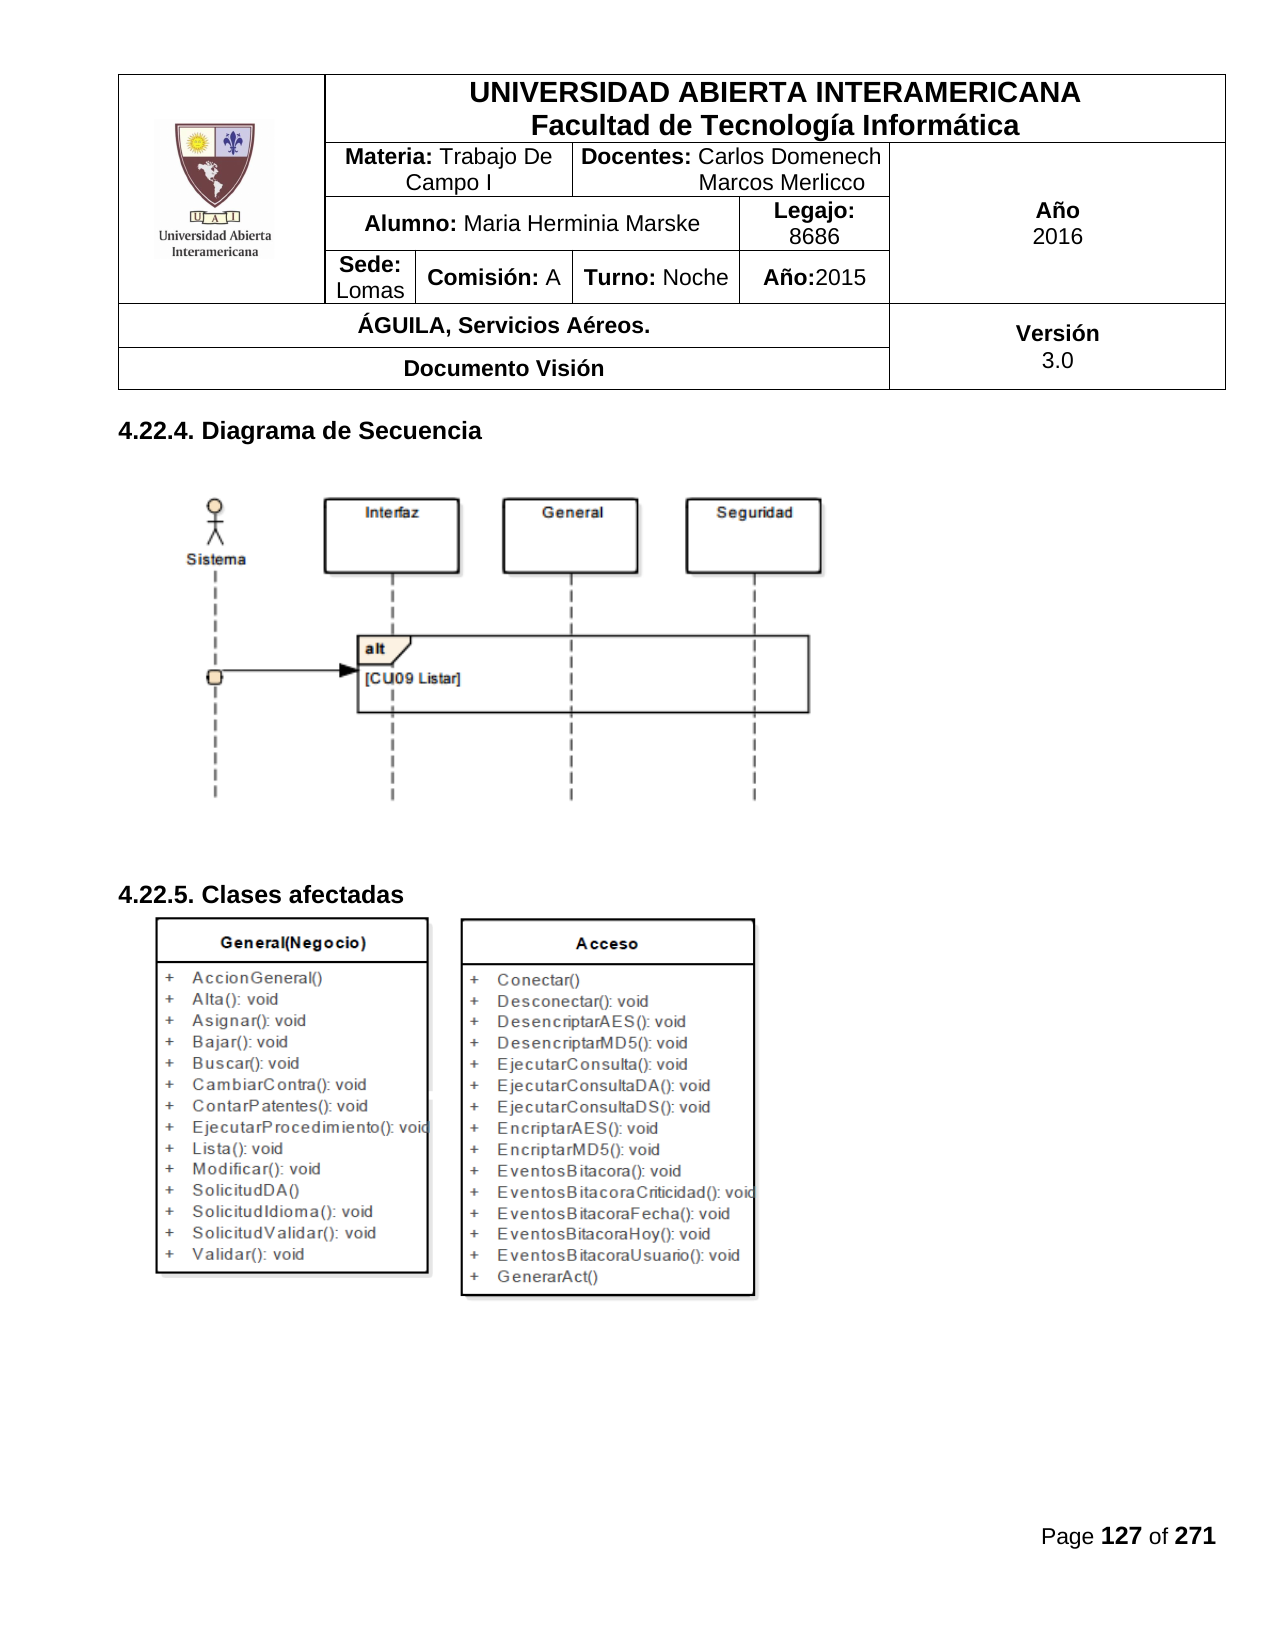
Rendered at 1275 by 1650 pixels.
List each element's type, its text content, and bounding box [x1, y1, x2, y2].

subtitle 4.22.5. Clases afectadas [118, 880, 1216, 909]
picture [154, 119, 275, 259]
subtitle 4.22.4. Diagrama de Secuencia [118, 416, 1216, 445]
picture [147, 913, 768, 1311]
picture [147, 449, 875, 856]
